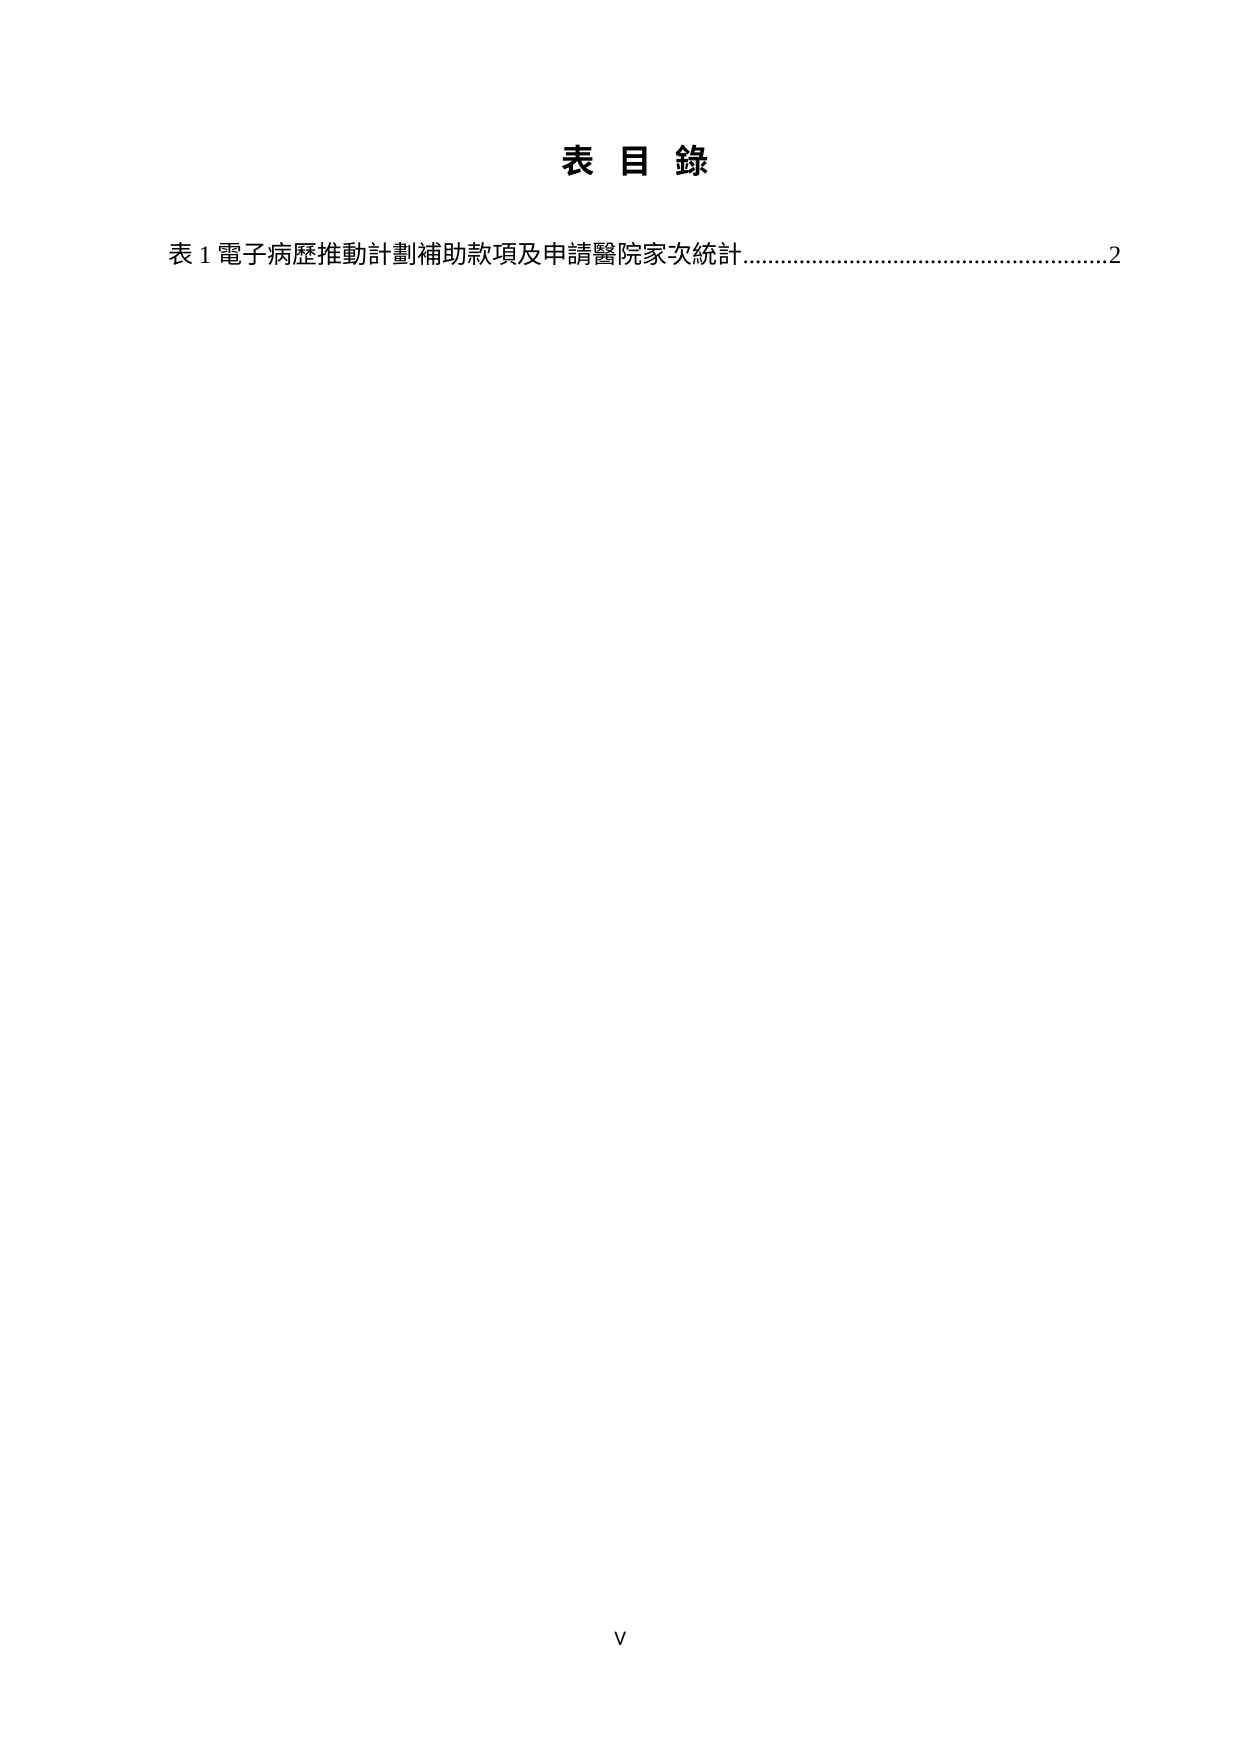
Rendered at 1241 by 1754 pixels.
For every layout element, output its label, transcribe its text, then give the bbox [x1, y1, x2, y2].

text 表 1 電子病歷推動計劃補助款項及申請醫院家次統計 2 [118, 234, 1122, 272]
subtitle 表目錄 [561, 122, 709, 197]
